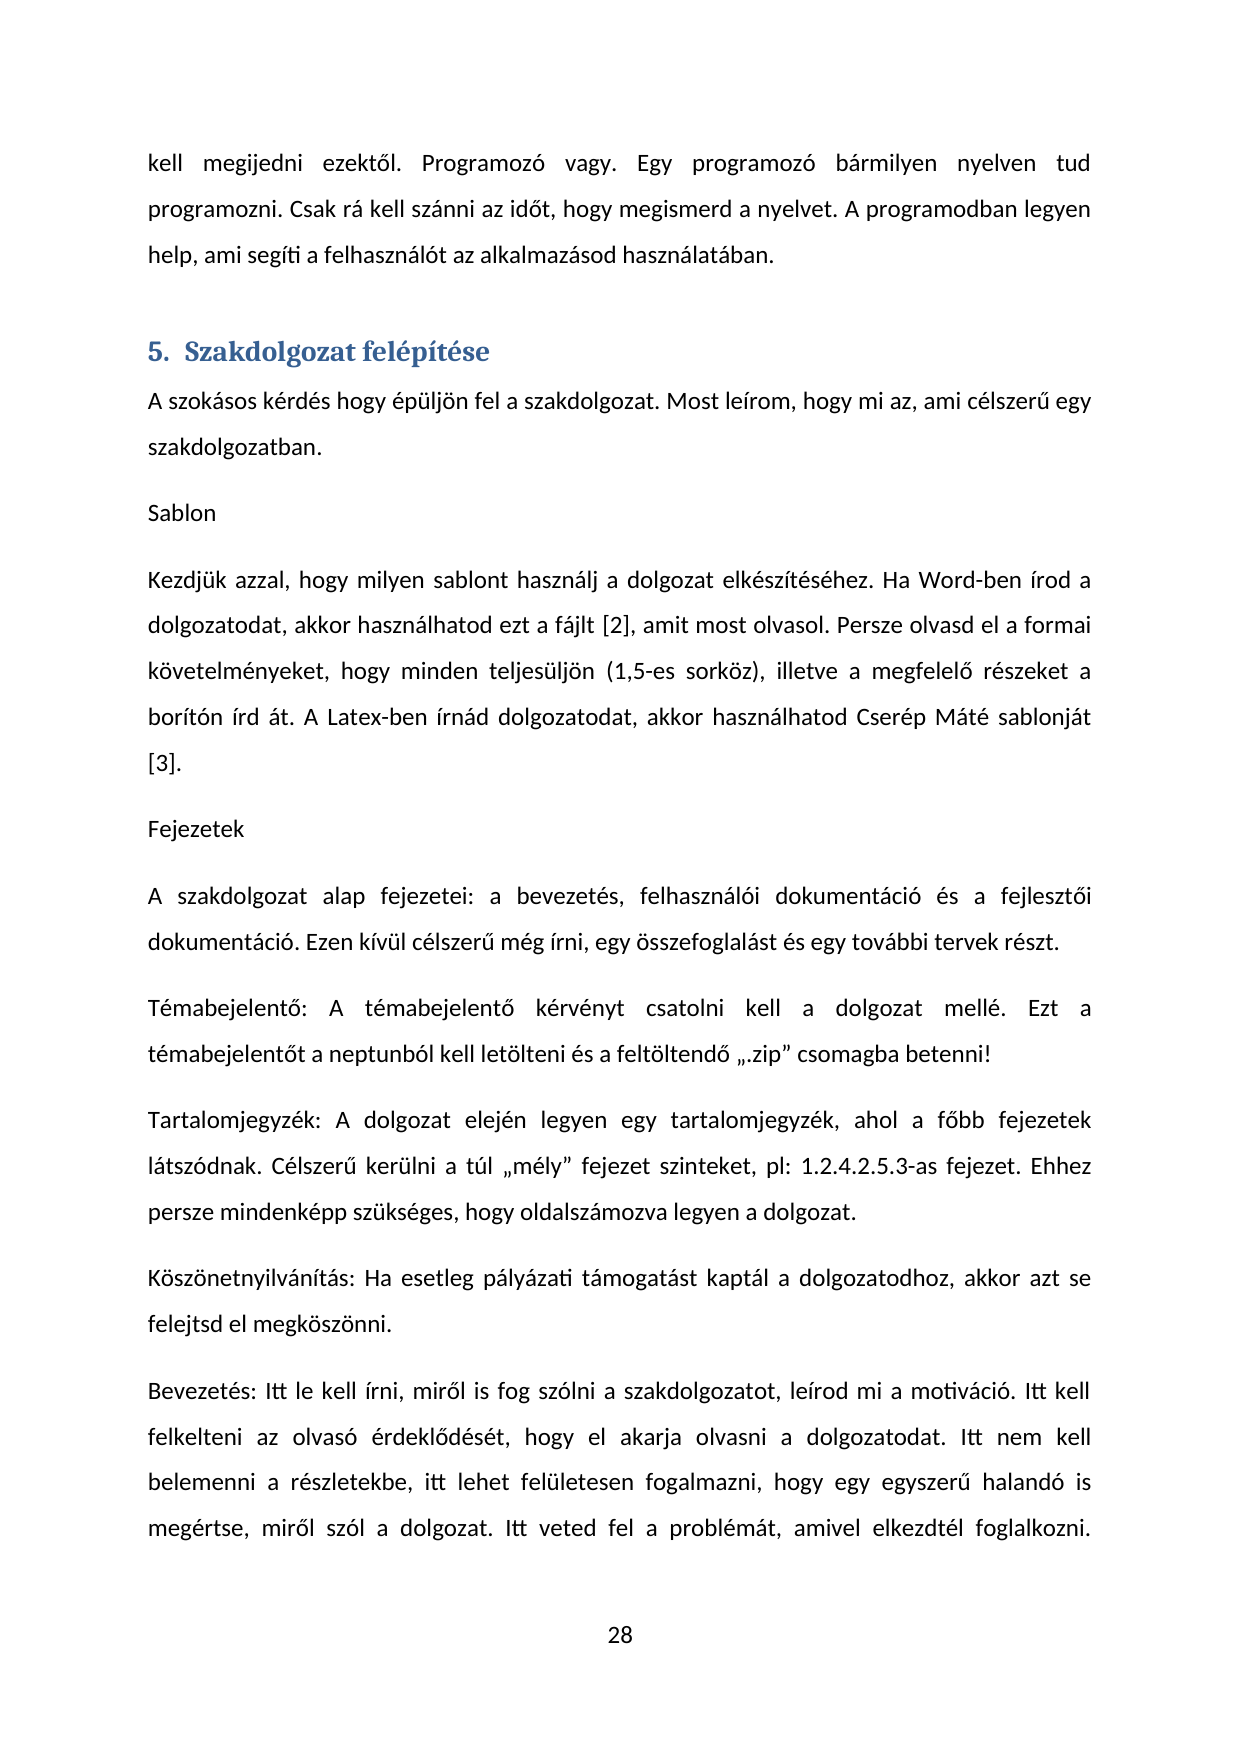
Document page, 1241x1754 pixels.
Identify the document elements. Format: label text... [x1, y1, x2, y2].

subtitle Szakdolgozat felépítése [148, 335, 1093, 368]
text Sablon [148, 497, 1093, 528]
text Témabejelentő: A témabejelentő kérvényt csatolni kell a dolgozat mellé. Ezt a témabejelentőt a neptunból kell letölteni és a feltöltendő „.zip” csomagba betenni! [148, 992, 1093, 1068]
text A szokásos kérdés hogy épüljön fel a szakdolgozat. Most leírom, hogy mi az, ami célszerű egy szakdolgozatban. [148, 385, 1093, 461]
text Tartalomjegyzék: A dolgozat elején legyen egy tartalomjegyzék, ahol a főbb fejezetek látszódnak. Célszerű kerülni a túl „mély” fejezet szinteket, pl: 1.2.4.2.5.3-as fejezet. Ehhez persze mindenképp szükséges, hogy oldalszámozva legyen a dolgozat. [148, 1104, 1093, 1227]
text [148, 1375, 1093, 1543]
text A szakdolgozat alap fejezetei: a bevezetés, felhasználói dokumentáció és a fejlesztői dokumentáció. Ezen kívül célszerű még írni, egy összefoglalást és egy további tervek részt. [148, 880, 1093, 956]
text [148, 148, 1093, 269]
text Kezdjük azzal, hogy milyen sablont használj a dolgozat elkészítéséhez. Ha Word-ben írod a dolgozatodat, akkor használhatod ezt a fájlt , amit most olvasol. Persze olvasd el a formai követelményeket, hogy minden teljesüljön (1,5-es sorköz), illetve a megfelelő részeket a borítón írd át. A Latex-ben írnád dolgozatodat, akkor használhatod Cserép Máté sablonját . [148, 564, 1093, 777]
text Fejezetek [148, 813, 1093, 844]
text Köszönetnyilvánítás: Ha esetleg pályázati támogatást kaptál a dolgozatodhoz, akkor azt se felejtsd el megköszönni. [148, 1263, 1093, 1339]
